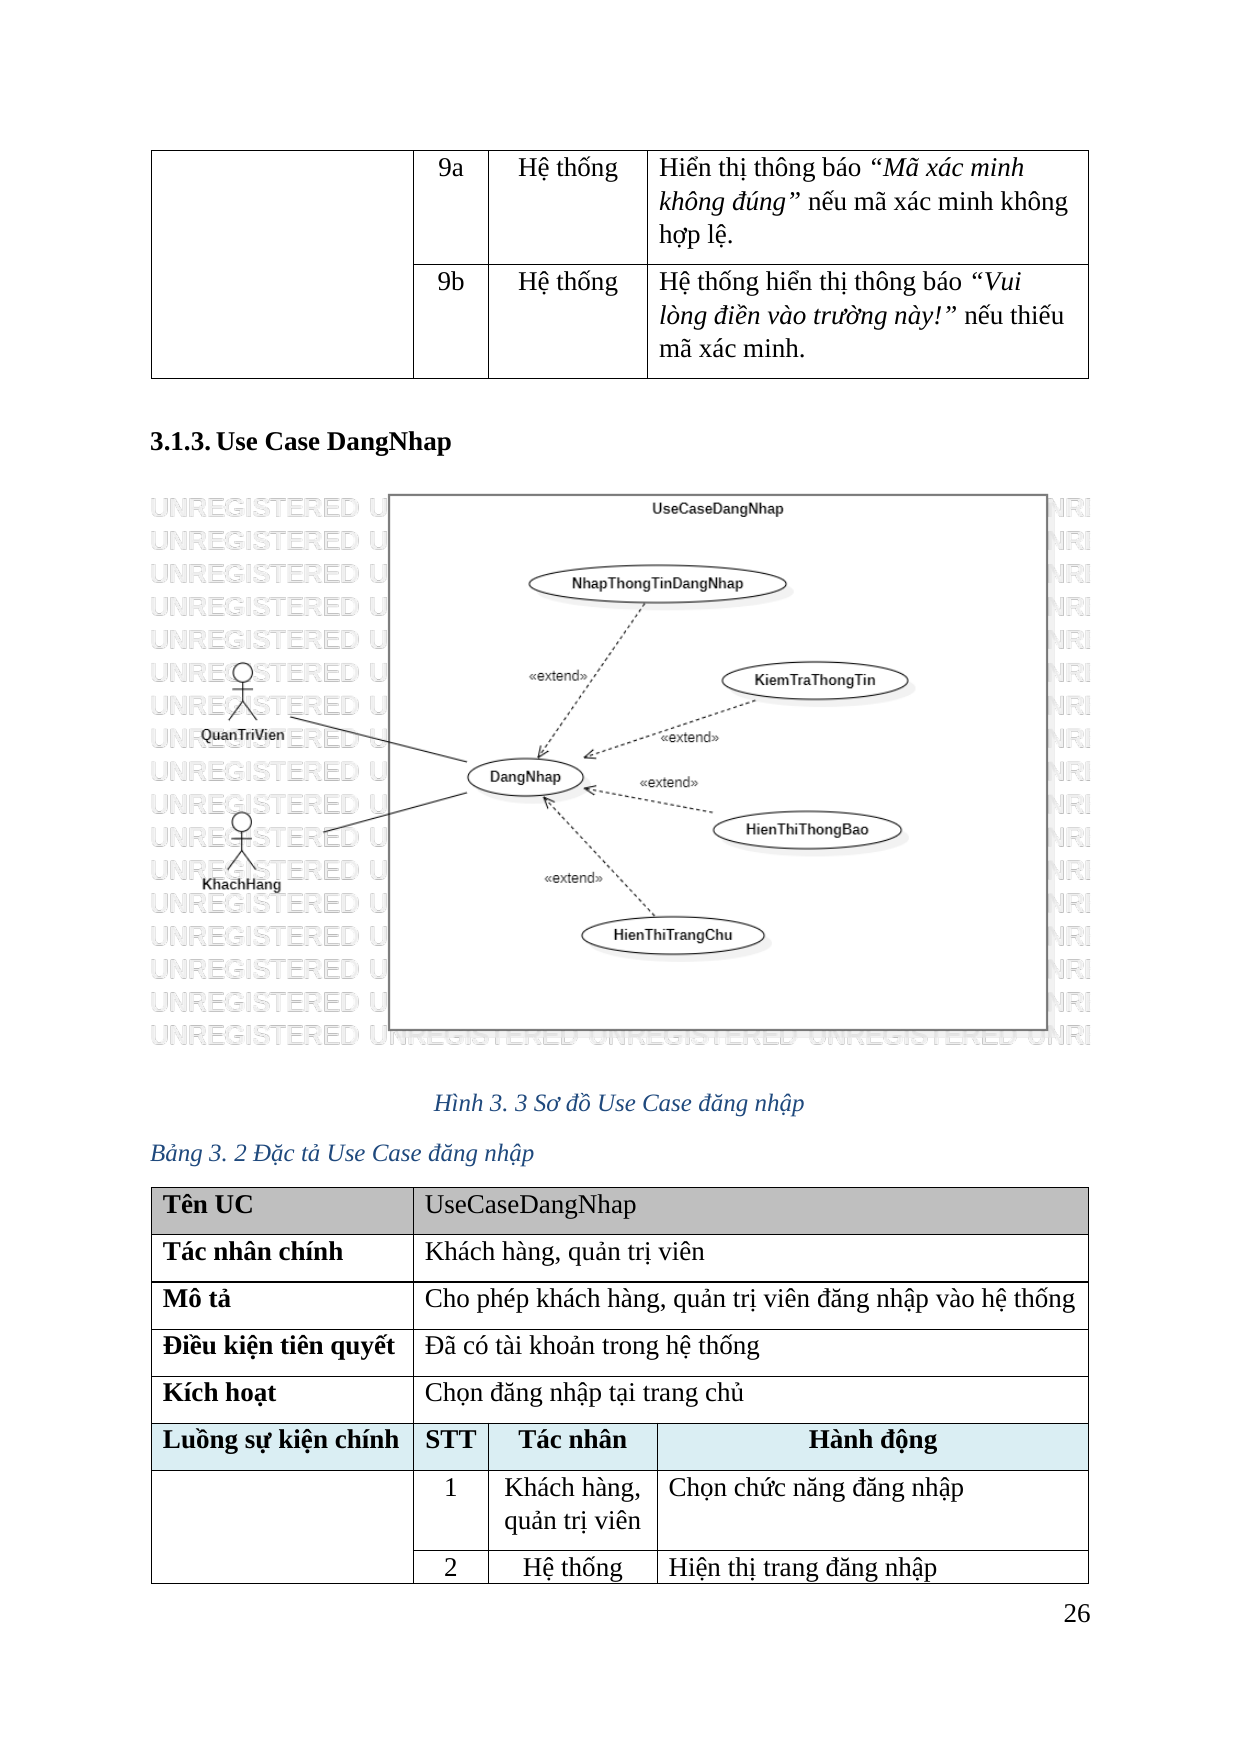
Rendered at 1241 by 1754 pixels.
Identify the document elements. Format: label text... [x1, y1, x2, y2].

table_cell Khách hàng, quản trị viên [489, 1471, 657, 1550]
table_cell Kích hoạt [152, 1377, 413, 1423]
table_cell Hệ thống [489, 151, 647, 264]
table_cell Hệ thống [489, 265, 647, 378]
table_cell [152, 1471, 413, 1582]
table_cell Điều kiện tiên quyết [152, 1330, 413, 1376]
table_cell Chọn chức năng đăng nhập [658, 1471, 1088, 1550]
table_cell STT [414, 1424, 488, 1470]
table_cell Mô tả [152, 1283, 413, 1328]
table_cell Cho phép khách hàng, quản trị viên đăng nhập vào hệ thống [414, 1283, 1088, 1328]
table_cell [658, 1551, 1088, 1582]
table_cell 9a [414, 151, 488, 264]
table_cell Hiển thị thông báo “Mã xác minh không đúng” nếu mã xác minh không hợp lệ. [648, 151, 1088, 264]
table_cell 1 [414, 1471, 488, 1550]
table_cell Tác nhân [489, 1424, 657, 1470]
table_cell Hành động [658, 1424, 1088, 1470]
list Use Case DangNhap [150, 425, 1090, 457]
text Hình 3. 3 Sơ đồ Use Case đăng nhập [150, 1088, 1090, 1117]
table_cell Luồng sự kiện chính [152, 1424, 413, 1470]
text Bảng 3. 2 Đặc tả Use Case đăng nhập [150, 1138, 1090, 1166]
table_cell Khách hàng, quản trị viên [414, 1235, 1088, 1281]
table_cell 2 [414, 1551, 488, 1582]
table_cell 9b [414, 265, 488, 378]
table_cell Hệ thống [489, 1551, 657, 1582]
table_header Tên UC [152, 1188, 413, 1234]
table_header UseCaseDangNhap [414, 1188, 1088, 1234]
table_cell Tác nhân chính [152, 1235, 413, 1281]
table_cell Đã có tài khoản trong hệ thống [414, 1330, 1088, 1376]
picture [150, 484, 1091, 1074]
table_cell Chọn đăng nhập tại trang chủ [414, 1377, 1088, 1423]
table_cell Hệ thống hiển thị thông báo “Vui lòng điền vào trường này!” nếu thiếu mã xác minh. [648, 265, 1088, 378]
